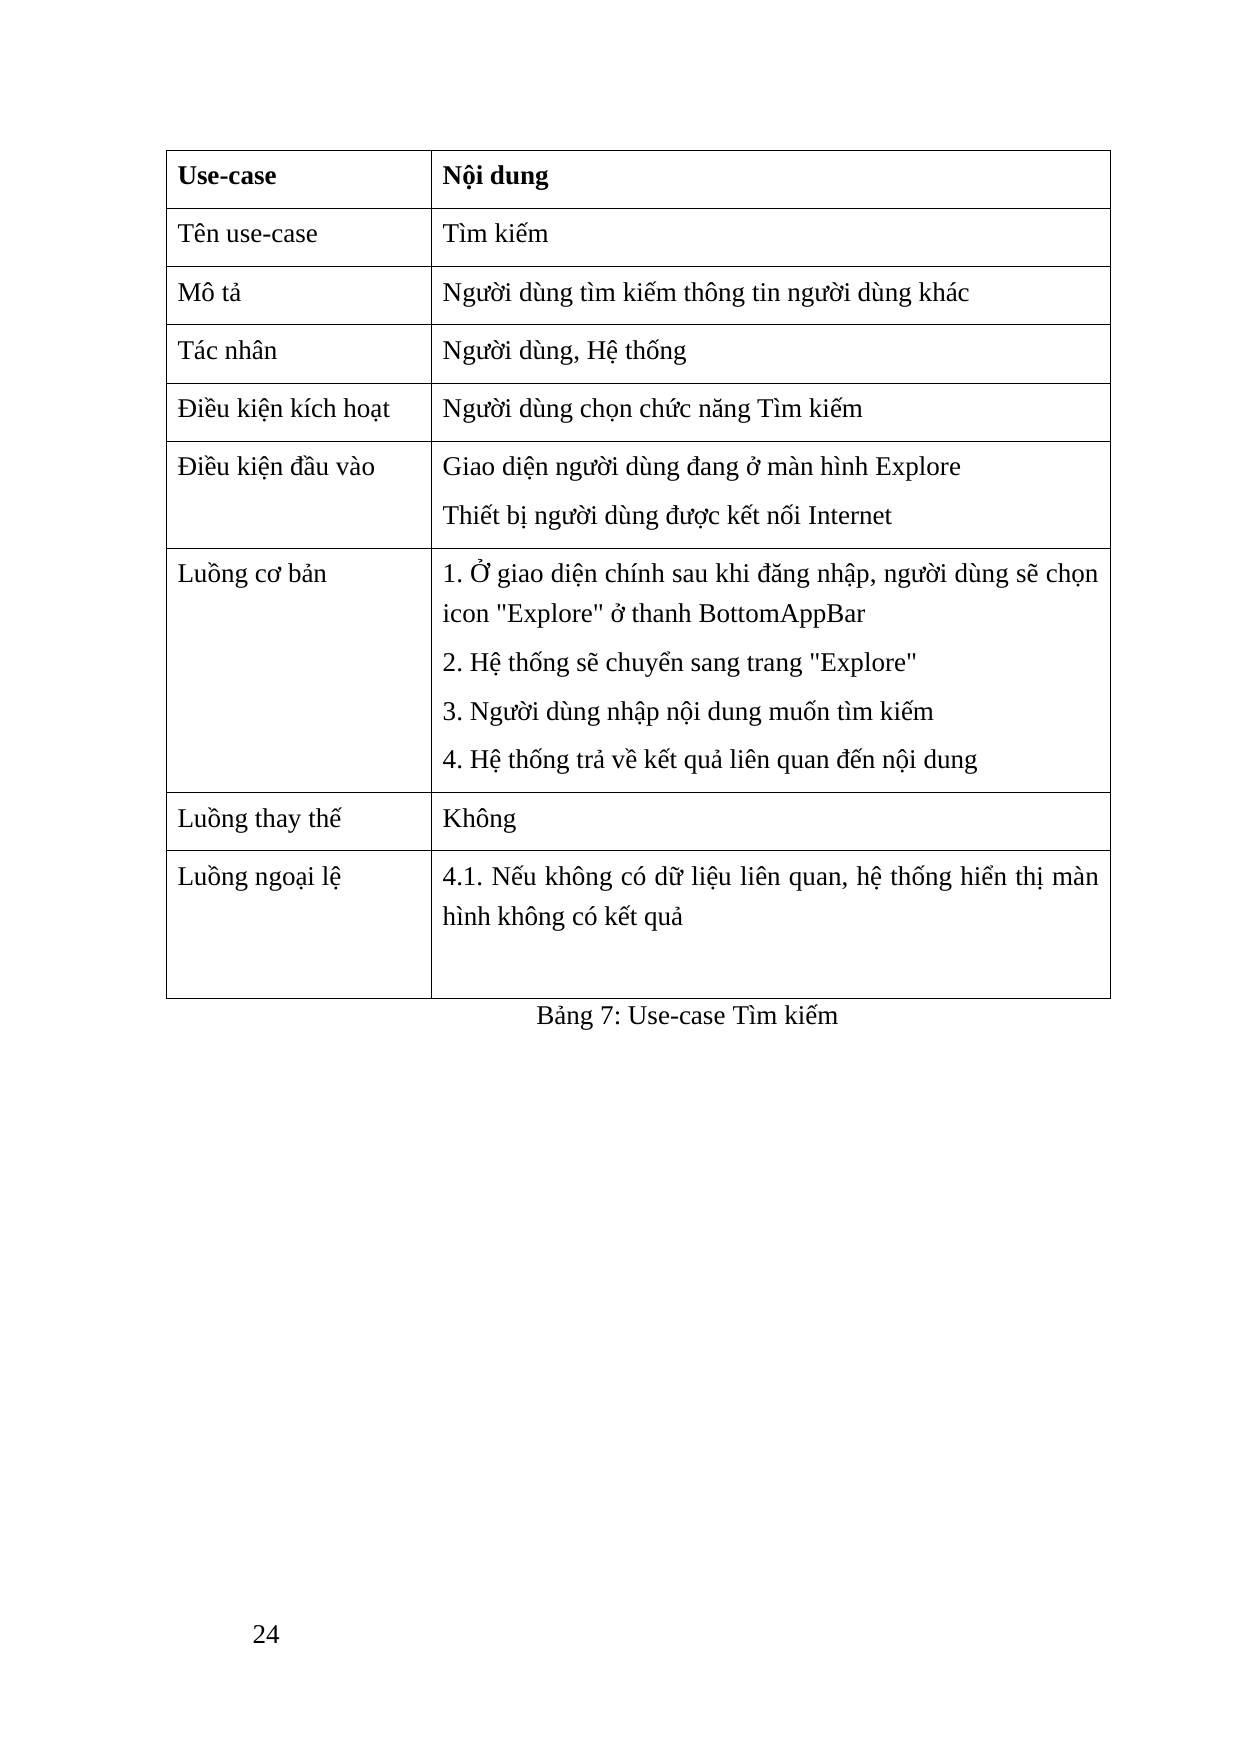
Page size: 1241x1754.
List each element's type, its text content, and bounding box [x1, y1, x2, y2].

table_cell Tên use-case [167, 209, 431, 266]
table_cell Điều kiện đầu vào [167, 442, 431, 547]
table_cell Mô tả [167, 267, 431, 324]
table_header Use-case [167, 151, 431, 208]
table_cell Người dùng chọn chức năng Tìm kiếm [432, 384, 1110, 441]
table_cell Người dùng tìm kiếm thông tin người dùng khác [432, 267, 1110, 324]
table_cell Luồng thay thế [167, 793, 431, 850]
table_cell 4.1. Nếu không có dữ liệu liên quan, hệ thống hiển thị màn hình không có kết quả [432, 851, 1110, 998]
table_cell 1. Ở giao diện chính sau khi đăng nhập, người dùng sẽ chọn icon "Explore" ở thanh BottomAppBar 2. Hệ thống sẽ chuyển sang trang "Explore" 3. Người dùng nhập nội dung muốn tìm kiếm 4. Hệ thống trả về kết quả liên quan đến nội dung [432, 549, 1110, 792]
table_cell Luồng ngoại lệ [167, 851, 431, 998]
table_cell Tìm kiếm [432, 209, 1110, 266]
table_cell Điều kiện kích hoạt [167, 384, 431, 441]
table_cell Không [432, 793, 1110, 850]
table_cell Luồng cơ bản [167, 549, 431, 792]
table_cell Người dùng, Hệ thống [432, 325, 1110, 382]
table_header Nội dung [432, 151, 1110, 208]
text Bảng 7: Use-case Tìm kiếm [177, 999, 1122, 1030]
table_cell Tác nhân [167, 325, 431, 382]
table_cell Giao diện người dùng đang ở màn hình Explore Thiết bị người dùng được kết nối Internet [432, 442, 1110, 547]
